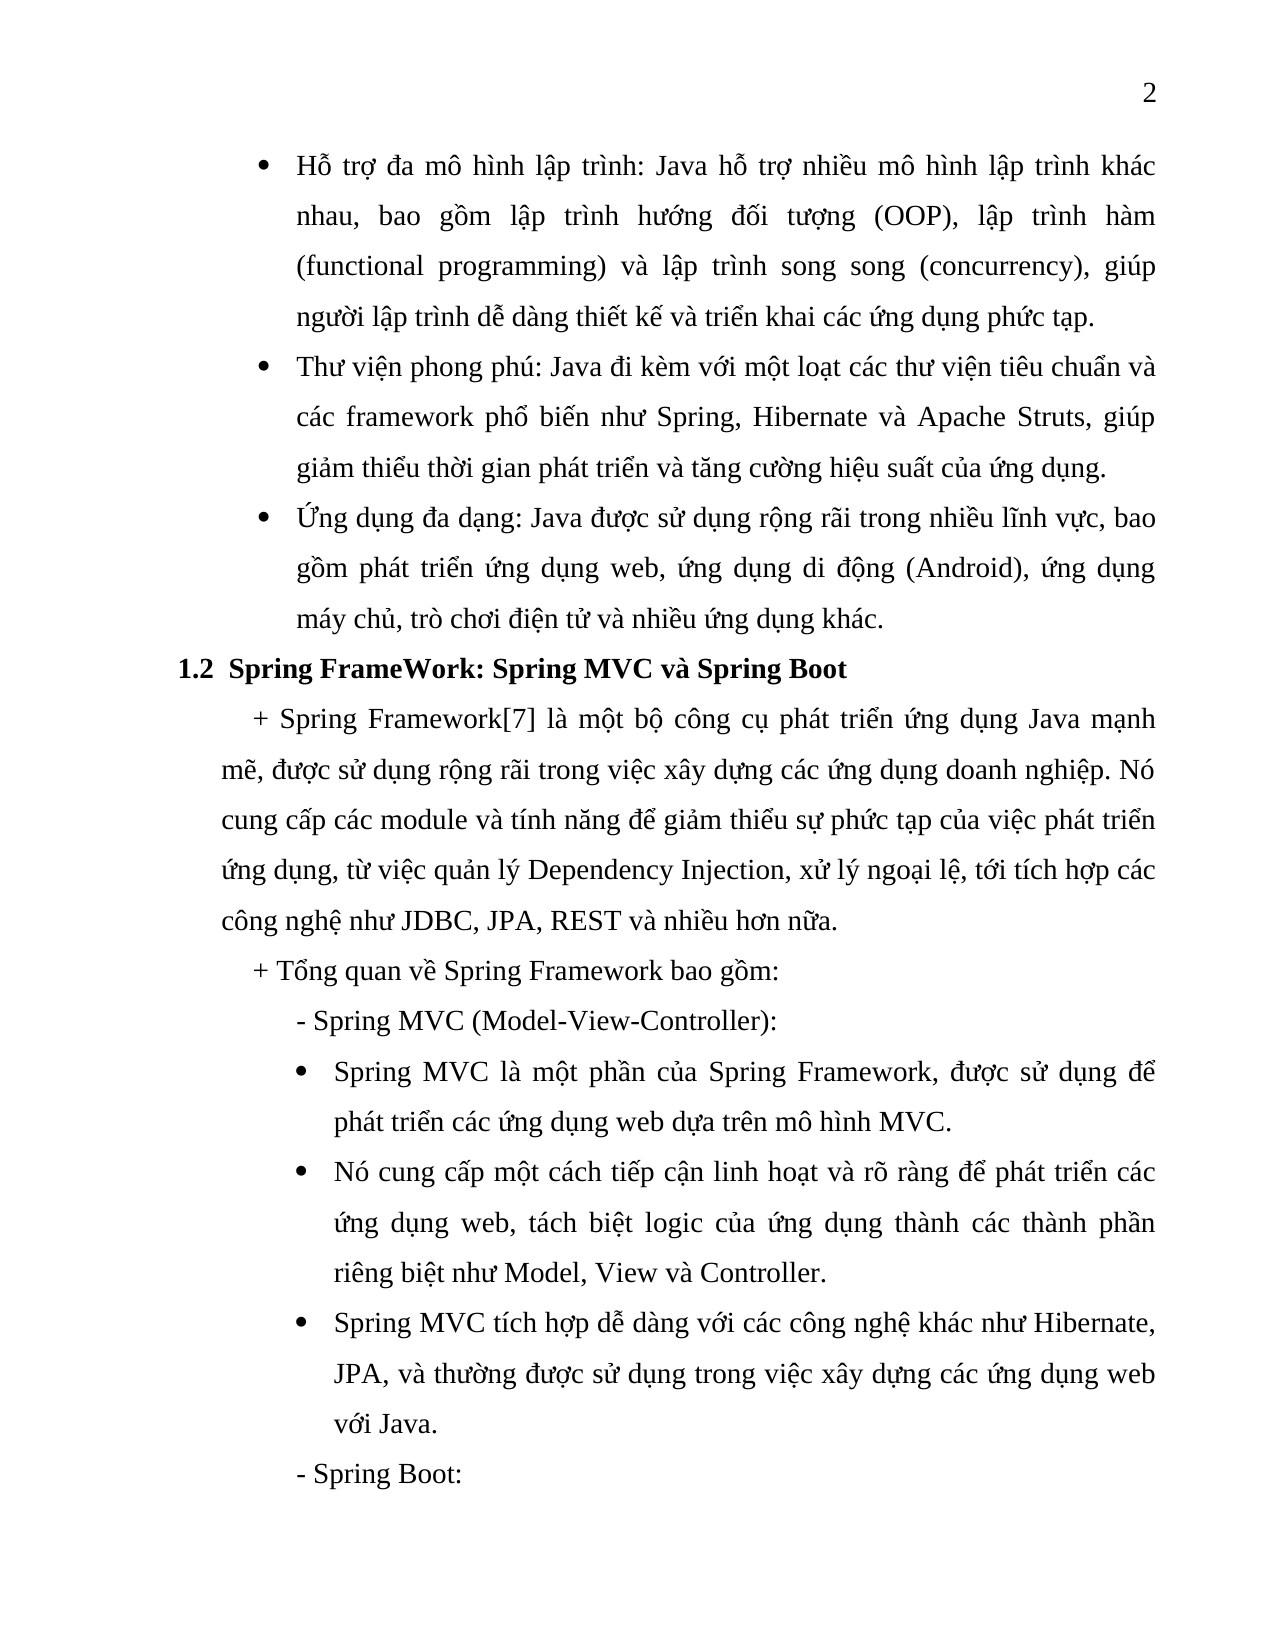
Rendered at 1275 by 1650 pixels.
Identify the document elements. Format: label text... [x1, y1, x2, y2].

list Thư viện phong phú: Java đi kèm với một loạt các thư viện tiêu chuẩn và các framework phổ biến như Spring, Hibernate và Apache Struts, giúp giảm thiểu thời gian phát triển và tăng cường hiệu suất của ứng dụng. [258, 349, 1157, 483]
list - Spring MVC (Model-View-Controller): [265, 1003, 1157, 1037]
list Spring MVC là một phần của Spring Framework, được sử dụng để phát triển các ứng dụng web dựa trên mô hình MVC. [296, 1054, 1157, 1138]
list + Tổng quan về Spring Framework bao gồm: [221, 953, 1157, 987]
list Spring MVC tích hợp dễ dàng với các công nghệ khác như Hibernate, JPA, và thường được sử dụng trong việc xây dựng các ứng dụng web với Java. [296, 1305, 1157, 1440]
list Hỗ trợ đa mô hình lập trình: Java hỗ trợ nhiều mô hình lập trình khác nhau, bao gồm lập trình hướng đối tượng (OOP), lập trình hàm (functional programming) và lập trình song song (concurrency), giúp người lập trình dễ dàng thiết kế và triển khai các ứng dụng phức tạp. [258, 148, 1157, 332]
list Ứng dụng đa dạng: Java được sử dụng rộng rãi trong nhiều lĩnh vực, bao gồm phát triển ứng dụng web, ứng dụng di động (Android), ứng dụng máy chủ, trò chơi điện tử và nhiều ứng dụng khác. [258, 500, 1157, 634]
list Spring FrameWork: Spring MVC và Spring Boot [177, 651, 1157, 685]
list Nó cung cấp một cách tiếp cận linh hoạt và rõ ràng để phát triển các ứng dụng web, tách biệt logic của ứng dụng thành các thành phần riêng biệt như Model, View và Controller. [296, 1154, 1157, 1289]
list - Spring Boot: [265, 1456, 1157, 1490]
list + Spring Framework[7] là một bộ công cụ phát triển ứng dụng Java mạnh mẽ, được sử dụng rộng rãi trong việc xây dựng các ứng dụng doanh nghiệp. Nó cung cấp các module và tính năng để giảm thiểu sự phức tạp của việc phát triển ứng dụng, từ việc quản lý Dependency Injection, xử lý ngoại lệ, tới tích hợp các công nghệ như JDBC, JPA, REST và nhiều hơn nữa. [221, 701, 1157, 936]
